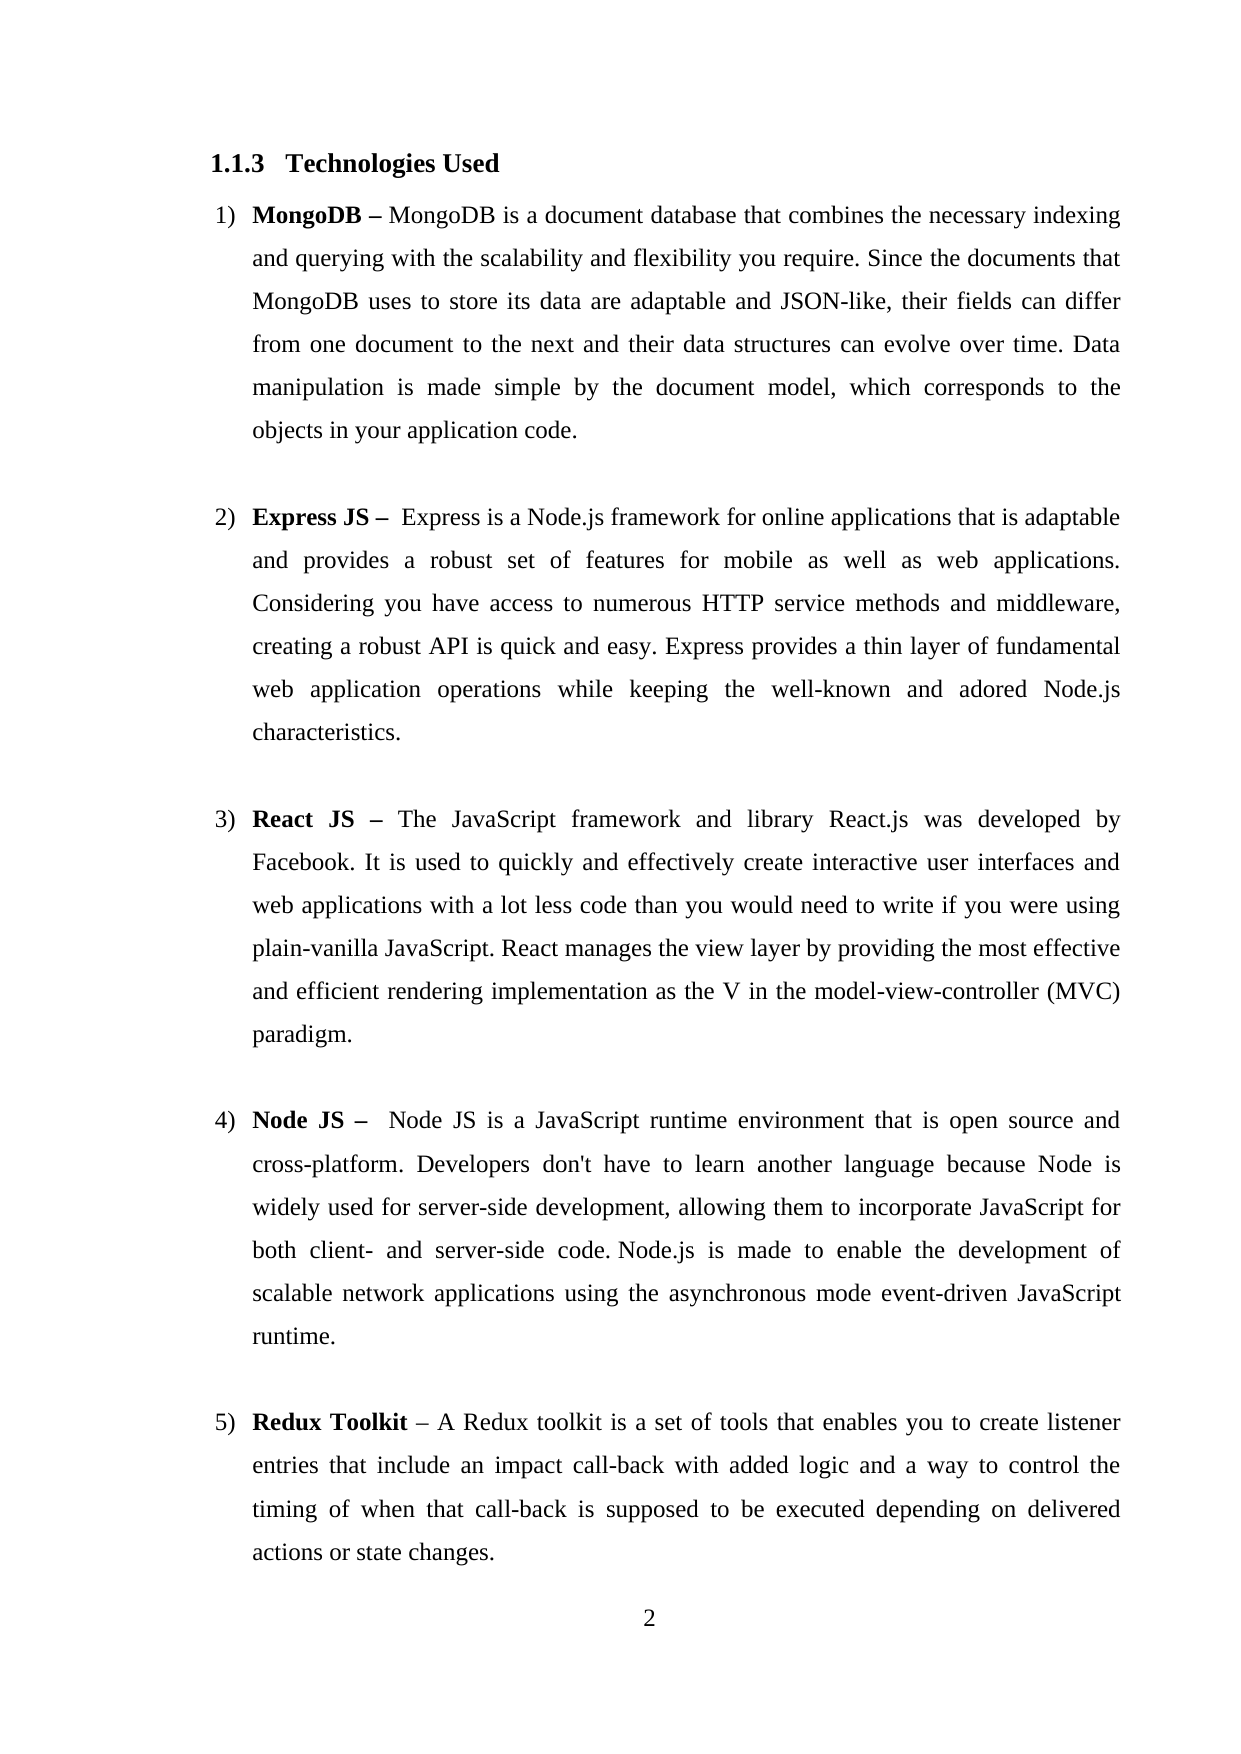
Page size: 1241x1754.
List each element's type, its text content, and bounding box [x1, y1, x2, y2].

list MongoDB – MongoDB is a document database that combines the necessary indexing and querying with the scalability and flexibility you require. Since the documents that MongoDB uses to store its data are adaptable and JSON-like, their fields can differ from one document to the next and their data structures can evolve over time. Data manipulation is made simple by the document model, which corresponds to the objects in your application code. [214, 200, 1122, 444]
list Node JS – Node JS is a JavaScript runtime environment that is open source and cross-platform. Developers don't have to learn another language because Node is widely used for server-side development, allowing them to incorporate JavaScript for both client- and server-side code. Node.js is made to enable the development of scalable network applications using the asynchronous mode event-driven JavaScript runtime. [214, 1106, 1122, 1350]
list React JS – The JavaScript framework and library React.js was developed by Facebook. It is used to quickly and effectively create interactive user interfaces and web applications with a lot less code than you would need to write if you were using plain-vanilla JavaScript. React manages the view layer by providing the most effective and efficient rendering implementation as the V in the model-view-controller (MVC) paradigm. [214, 804, 1122, 1048]
list Express JS – Express is a Node.js framework for online applications that is adaptable and provides a robust set of features for mobile as well as web applications. Considering you have access to numerous HTTP service methods and middleware, creating a robust API is quick and easy. Express provides a thin layer of fundamental web application operations while keeping the well-known and adored Node.js characteristics. [214, 502, 1122, 746]
subtitle Technologies Used [210, 147, 1122, 178]
list Redux Toolkit – A Redux toolkit is a set of tools that enables you to create listener entries that include an impact call-back with added logic and a way to control the timing of when that call-back is supposed to be executed depending on delivered actions or state changes. [214, 1407, 1122, 1566]
